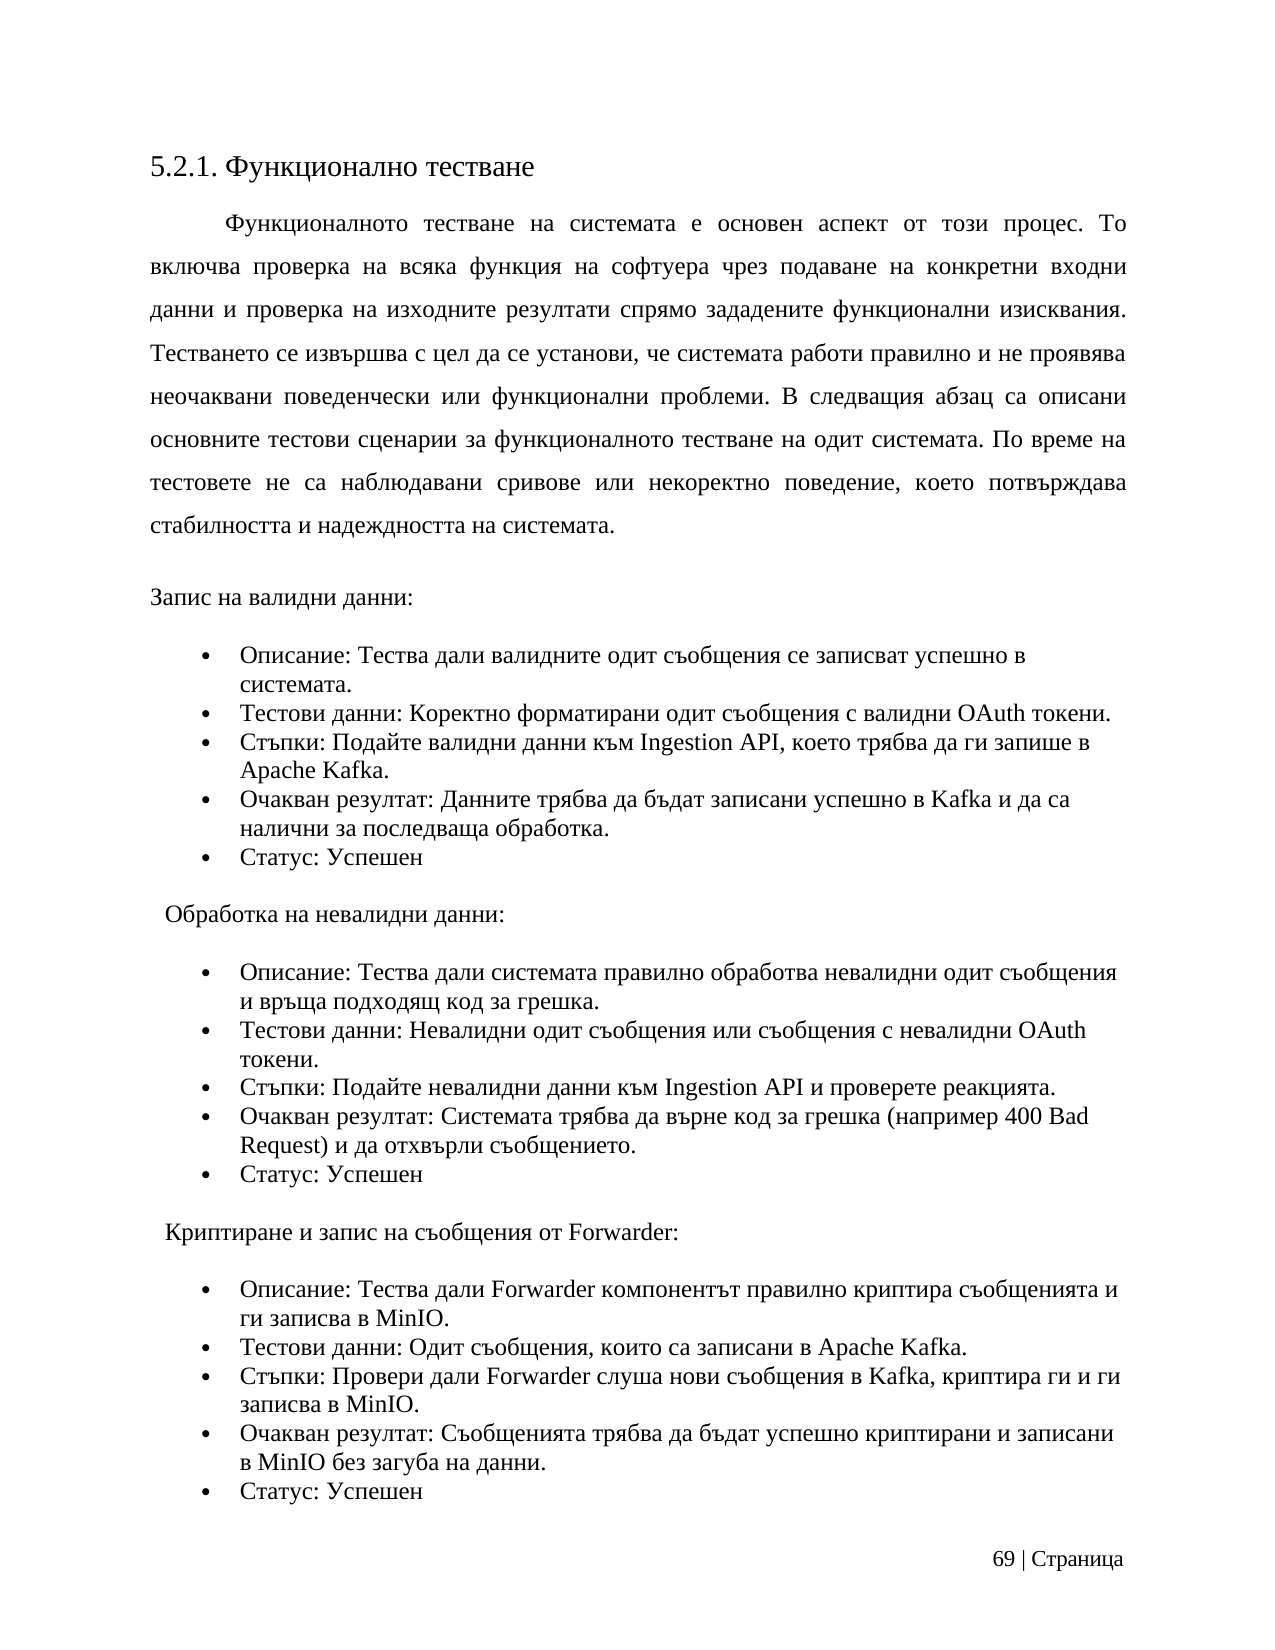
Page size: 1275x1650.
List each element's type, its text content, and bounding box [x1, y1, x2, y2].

text Криптиране и запис на съобщения от Forwarder: [89, 1217, 1127, 1245]
list Тестови данни: Невалидни одит съобщения или съобщения с невалидни OAuth токени. [202, 1015, 1127, 1072]
list Статус: Успешен [202, 1159, 1127, 1187]
list Стъпки: Провери дали Forwarder слуша нови съобщения в Kafka, криптира ги и ги записва в MinIO. [202, 1361, 1127, 1418]
list Очакван резултат: Системата трябва да върне код за грешка (например 400 Bad Request) и да отхвърли съобщението. [202, 1101, 1127, 1159]
list Статус: Успешен [202, 1476, 1127, 1533]
list Тестови данни: Коректно форматирани одит съобщения с валидни OAuth токени. [202, 698, 1127, 727]
list Статус: Успешен [202, 842, 1127, 870]
list Стъпки: Подайте невалидни данни към Ingestion API и проверете реакцията. [202, 1072, 1127, 1101]
list Очакван резултат: Съобщенията трябва да бъдат успешно криптирани и записани в MinIO без загуба на данни. [202, 1418, 1127, 1476]
list Описание: Тества дали системата правилно обработва невалидни одит съобщения и връща подходящ код за грешка. [202, 957, 1127, 1015]
text Запис на валидни данни: [89, 582, 1127, 611]
text Функционалното тестване на системата е основен аспект от този процес. То включва проверка на всяка функция на софтуера чрез подаване на конкретни входни данни и проверка на изходните резултати спрямо зададените функционални изисквания. Тестването се извършва с цел да се установи, че системата работи правилно и не проявява неочаквани поведенчески или функционални проблеми. В следващия абзац са описани основните тестови сценарии за функционалното тестване на одит системата. По време на тестовете не са наблюдавани сривове или некоректно поведение, което потвърждава стабилността и надеждността на системата. [150, 208, 1127, 539]
text Обработка на невалидни данни: [89, 899, 1127, 928]
list Описание: Тества дали валидните одит съобщения се записват успешно в системата. [202, 640, 1127, 698]
list Описание: Тества дали Forwarder компонентът правилно криптира съобщенията и ги записва в MinIO. [202, 1274, 1127, 1332]
list Тестови данни: Одит съобщения, които са записани в Apache Kafka. [202, 1332, 1127, 1361]
list Стъпки: Подайте валидни данни към Ingestion API, което трябва да ги запише в Apache Kafka. [202, 727, 1127, 784]
list Очакван резултат: Данните трябва да бъдат записани успешно в Kafka и да са налични за последваща обработка. [202, 784, 1127, 842]
subtitle Функционално тестване [150, 148, 1127, 183]
